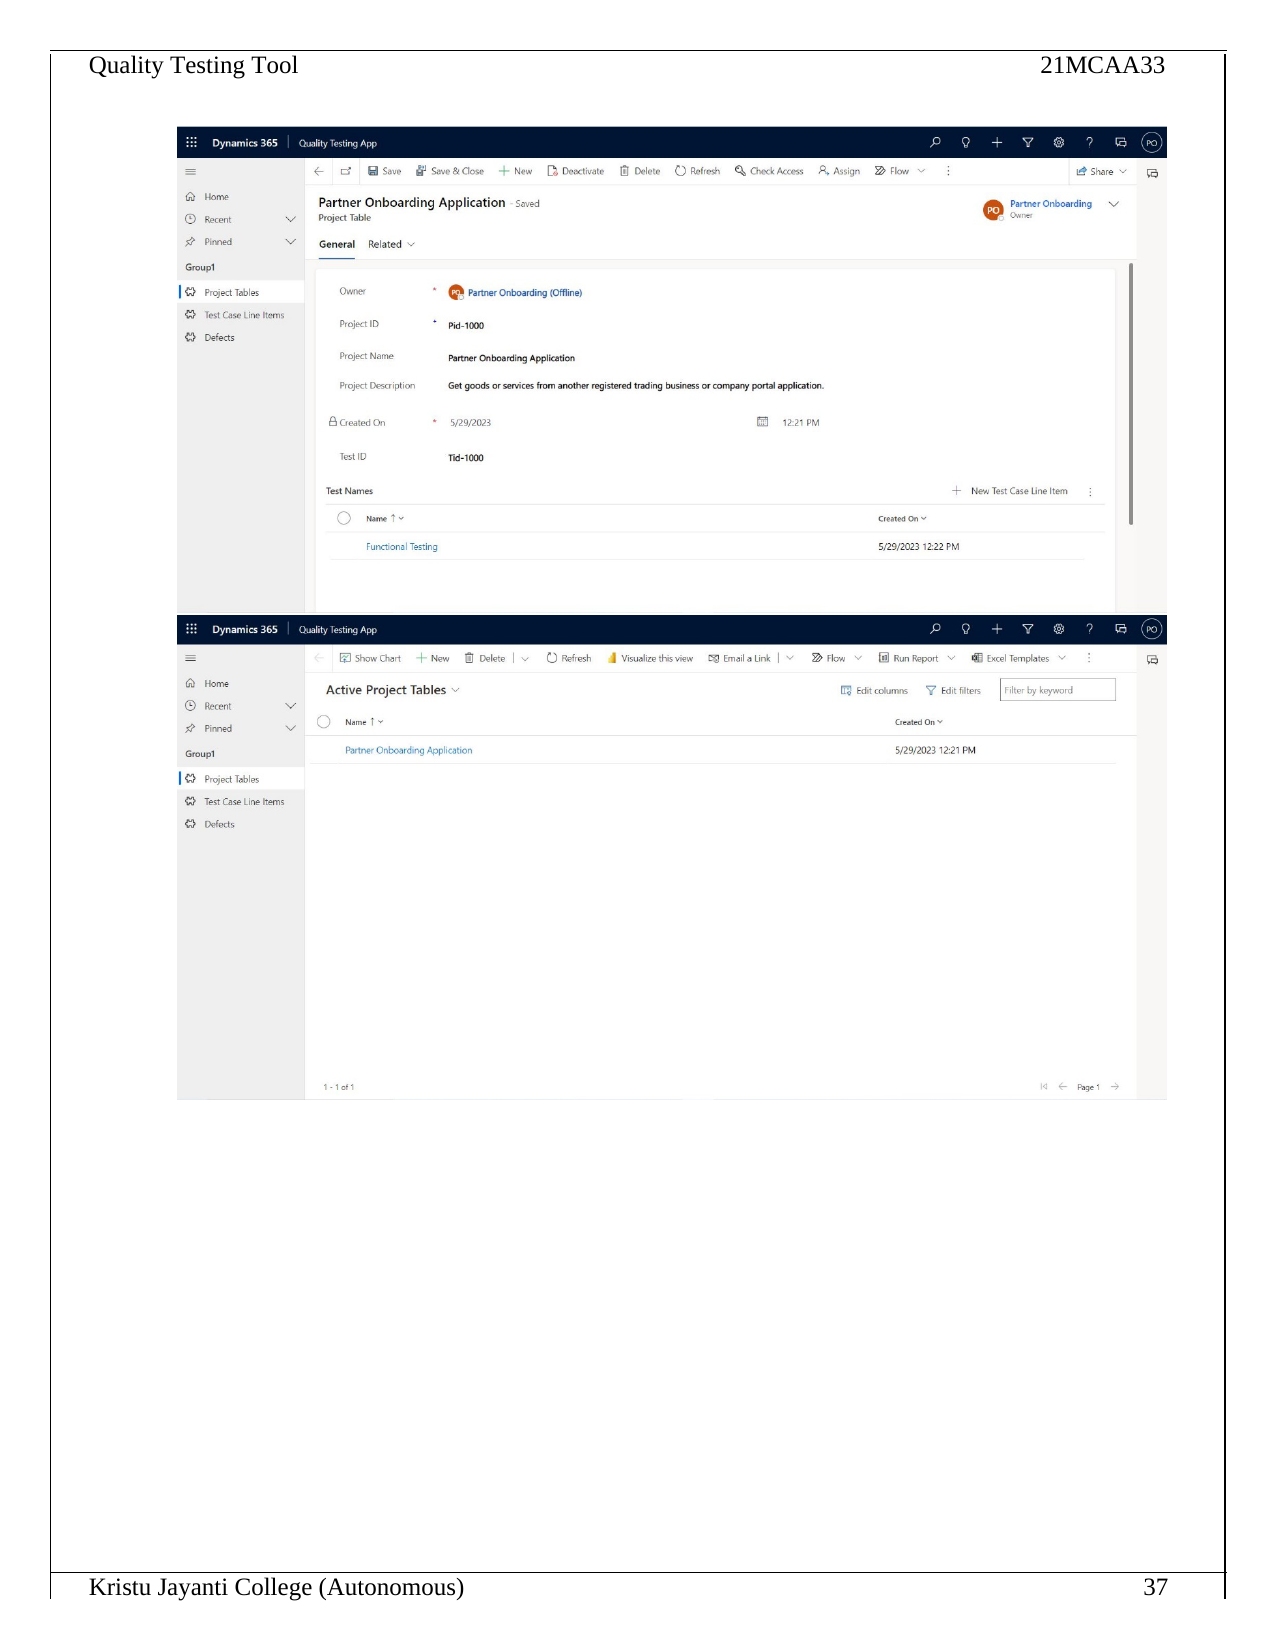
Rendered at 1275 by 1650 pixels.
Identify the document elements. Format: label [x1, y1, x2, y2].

picture [177, 615, 1167, 1100]
picture [177, 126, 1167, 613]
